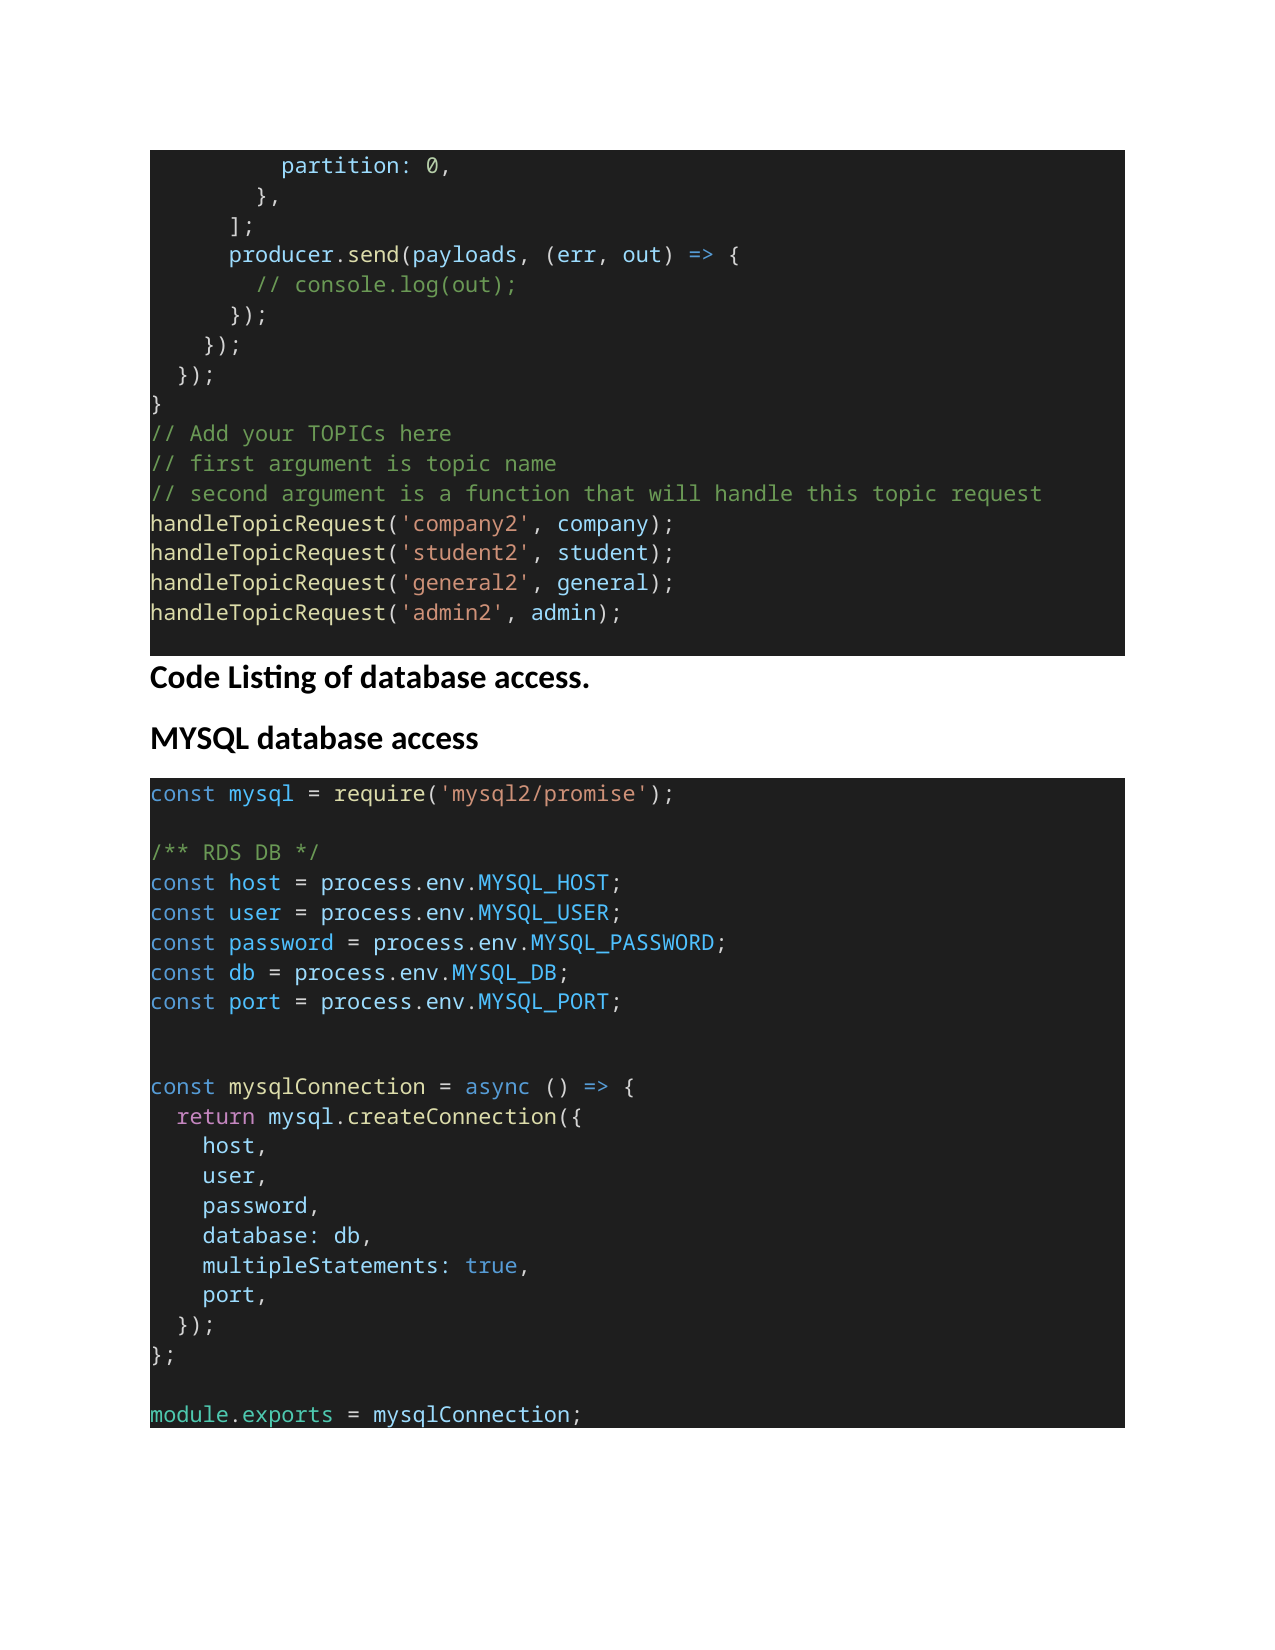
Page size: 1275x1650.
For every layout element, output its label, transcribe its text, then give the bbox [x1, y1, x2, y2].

text }); [150, 358, 1125, 388]
text handleTopicRequest('student2', student); [150, 537, 1125, 567]
text const mysql = require('mysql2/promise'); [150, 778, 1125, 807]
text const password = process.env.MYSQL_PASSWORD; [150, 927, 1125, 956]
text }); [150, 1309, 1125, 1339]
text // console.log(out); [150, 269, 1125, 299]
text Code Listing of database access. [150, 656, 1125, 697]
text return mysql.createConnection({ [150, 1101, 1125, 1130]
text const port = process.env.MYSQL_PORT; [150, 986, 1125, 1016]
text const db = process.env.MYSQL_DB; [150, 956, 1125, 986]
text partition: 0, [150, 150, 1125, 180]
text const mysqlConnection = async () => { [150, 1071, 1125, 1101]
text const host = process.env.MYSQL_HOST; [150, 867, 1125, 897]
text /** RDS DB */ [150, 837, 1125, 867]
text handleTopicRequest('admin2', admin); [150, 597, 1125, 627]
text }); [150, 329, 1125, 358]
text ]; [150, 209, 1125, 239]
text const user = process.env.MYSQL_USER; [150, 897, 1125, 927]
text module.exports = mysqlConnection; [150, 1398, 1125, 1428]
text host, [150, 1130, 1125, 1160]
text } [150, 388, 1125, 418]
text database: db, [150, 1220, 1125, 1249]
text producer.send(payloads, (err, out) => { [150, 239, 1125, 269]
text // first argument is topic name [150, 448, 1125, 478]
text // second argument is a function that will handle this topic request [150, 478, 1125, 507]
text handleTopicRequest('company2', company); [150, 507, 1125, 537]
text }; [150, 1339, 1125, 1369]
text handleTopicRequest('general2', general); [150, 567, 1125, 597]
text multipleStatements: true, [150, 1249, 1125, 1279]
text port, [150, 1279, 1125, 1309]
text }); [150, 299, 1125, 329]
text MYSQL database access [150, 717, 1125, 758]
text user, [150, 1160, 1125, 1190]
text password, [150, 1190, 1125, 1220]
text // Add your TOPICs here [150, 418, 1125, 448]
text }, [150, 180, 1125, 209]
